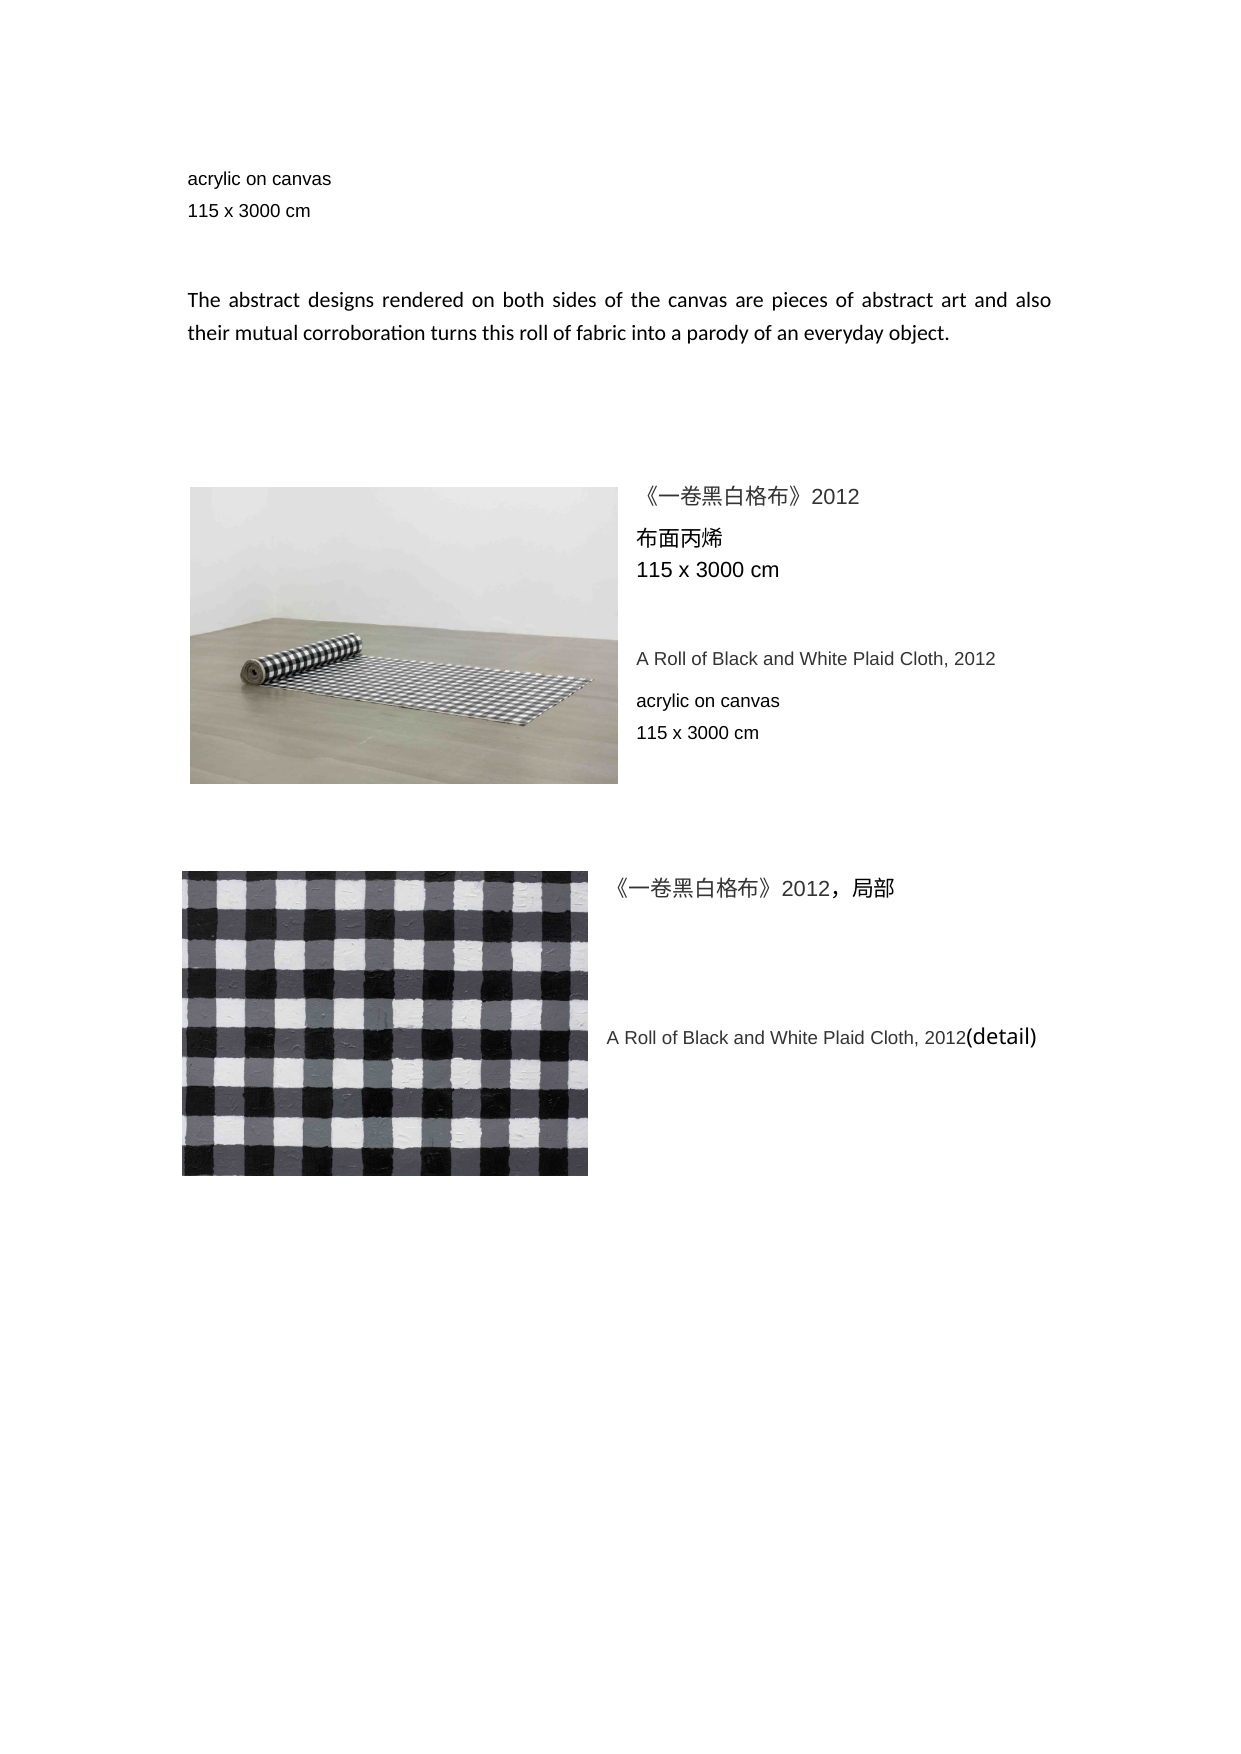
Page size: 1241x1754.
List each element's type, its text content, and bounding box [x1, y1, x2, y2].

text 《一卷黑白格布》2012，局部 [588, 871, 1053, 903]
subtitle A Roll of Black and White Plaid Cloth, 2012(detail) [588, 1020, 1053, 1052]
picture [190, 487, 618, 784]
picture [182, 871, 588, 1176]
text acrylic on canvas 115 x 3000 cm [187, 162, 1053, 227]
text 《一卷黑白格布》2012 [187, 479, 1053, 511]
text 布面丙烯 115 x 3000 cm [618, 521, 1053, 586]
text The abstract designs rendered on both sides of the canvas are pieces of abstract art and also their mutual corroboration turns this roll of fabric into a parody of an everyday object. [187, 284, 1053, 349]
subtitle A Roll of Black and White Plaid Cloth, 2012 [618, 642, 1053, 675]
text acrylic on canvas 115 x 3000 cm [618, 684, 1053, 749]
